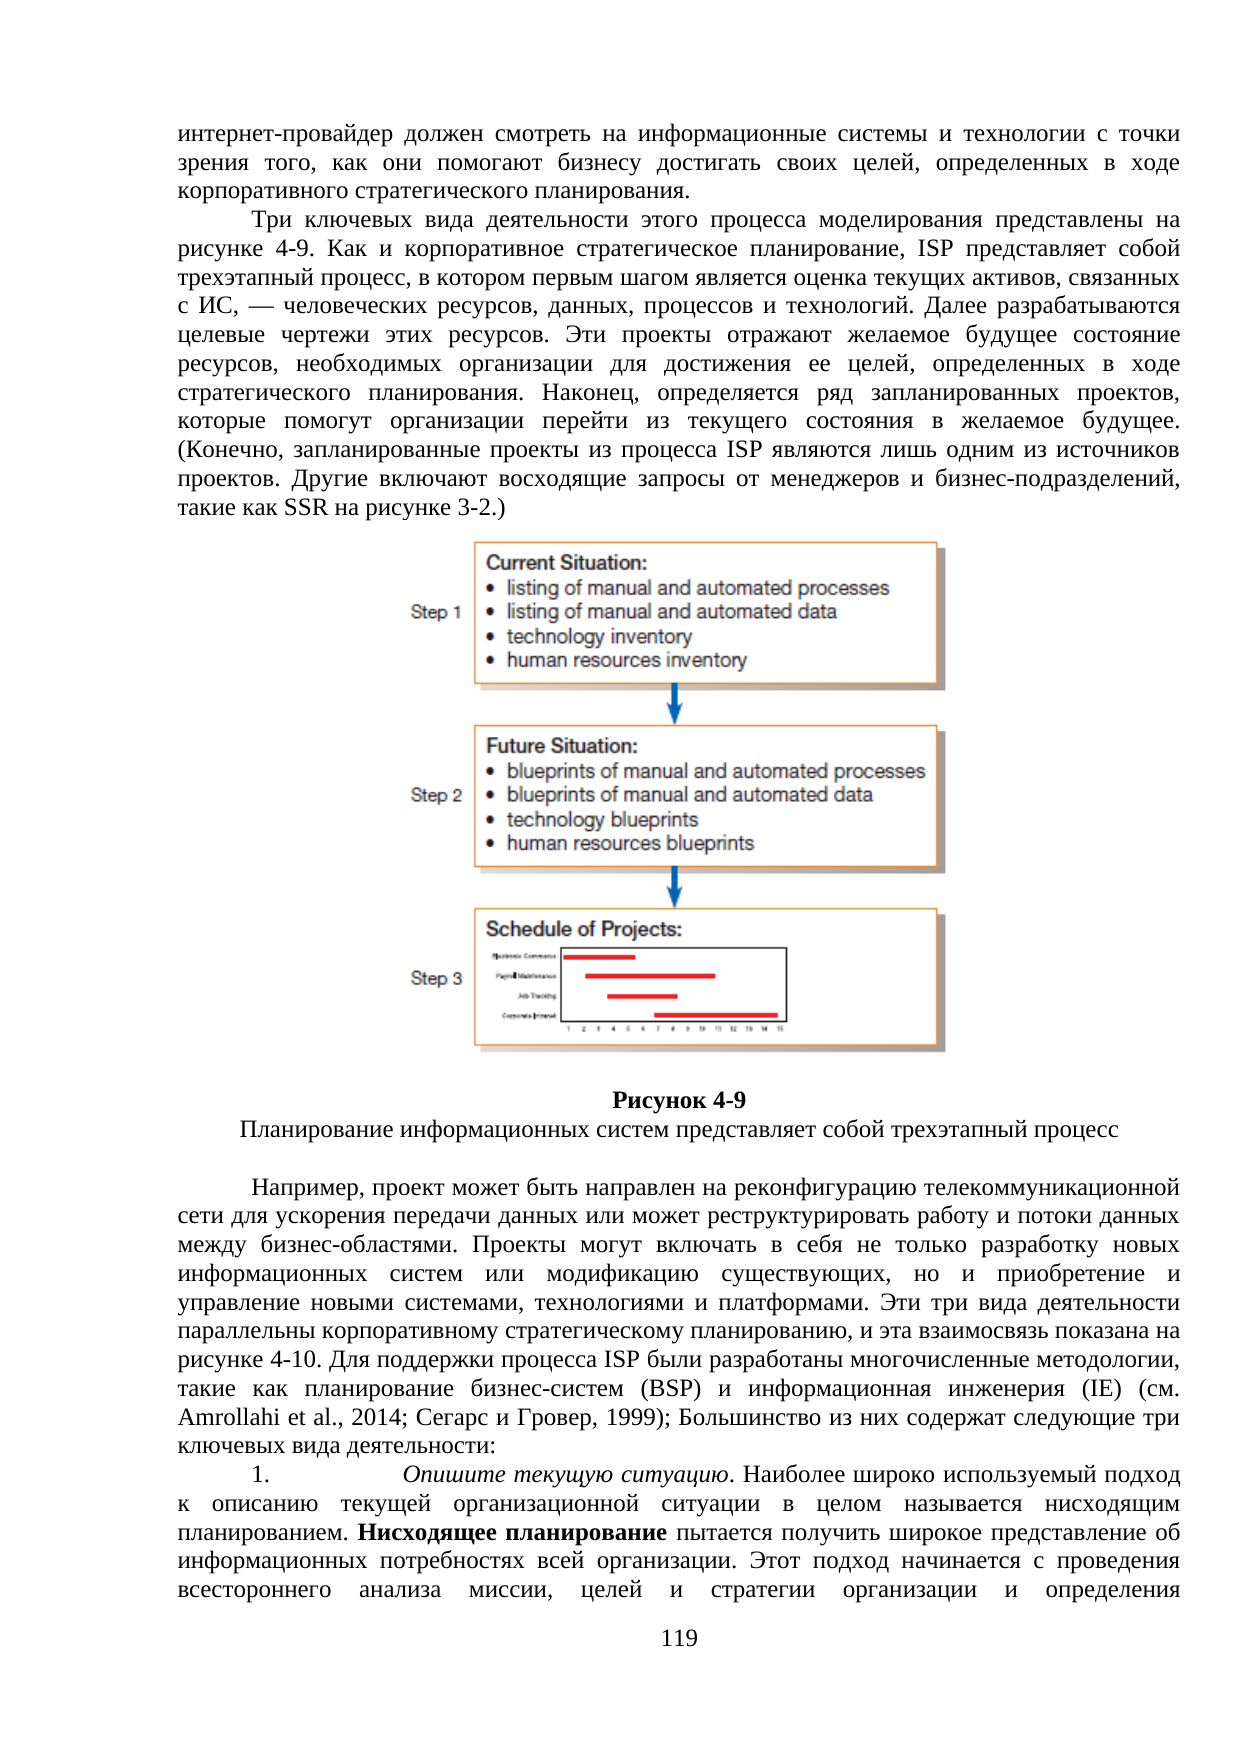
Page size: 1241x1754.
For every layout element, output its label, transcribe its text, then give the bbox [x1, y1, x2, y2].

text Три ключевых вида деятельности этого процесса моделирования представлены на рисунке 4-9. Как и корпоративное стратегическое планирование, ISP представляет собой трехэтапный процесс, в котором первым шагом является оценка текущих активов, связанных с ИС, — человеческих ресурсов, данных, процессов и технологий. Далее разрабатываются целевые чертежи этих ресурсов. Эти проекты отражают желаемое будущее состояние ресурсов, необходимых организации для достижения ее целей, определенных в ходе стратегического планирования. Наконец, определяется ряд запланированных проектов, которые помогут организации перейти из текущего состояния в желаемое будущее. (Конечно, запланированные проекты из процесса ISP являются лишь одним из источников проектов. Другие включают восходящие запросы от менеджеров и бизнес-подразделений, такие как SSR на рисунке 3-2.) [177, 204, 1181, 521]
text Рисунок 4-9 [177, 1085, 1181, 1114]
text Например, проект может быть направлен на реконфигурацию телекоммуникационной сети для ускорения передачи данных или может реструктурировать работу и потоки данных между бизнес-областями. Проекты могут включать в себя не только разработку новых информационных систем или модификацию существующих, но и приобретение и управление новыми системами, технологиями и платформами. Эти три вида деятельности параллельны корпоративному стратегическому планированию, и эта взаимосвязь показана на рисунке 4-10. Для поддержки процесса ISP были разработаны многочисленные методологии, такие как планирование бизнес-систем (BSP) и информационная инженерия (IE) (см. Amrollahi et al., 2014; Сегарс и Гровер, 1999); Большинство из них содержат следующие три ключевых вида деятельности: [177, 1172, 1181, 1459]
picture [382, 520, 977, 1057]
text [177, 118, 1181, 204]
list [177, 1459, 1181, 1603]
text Планирование информационных систем представляет собой трехэтапный процесс [177, 1114, 1181, 1143]
